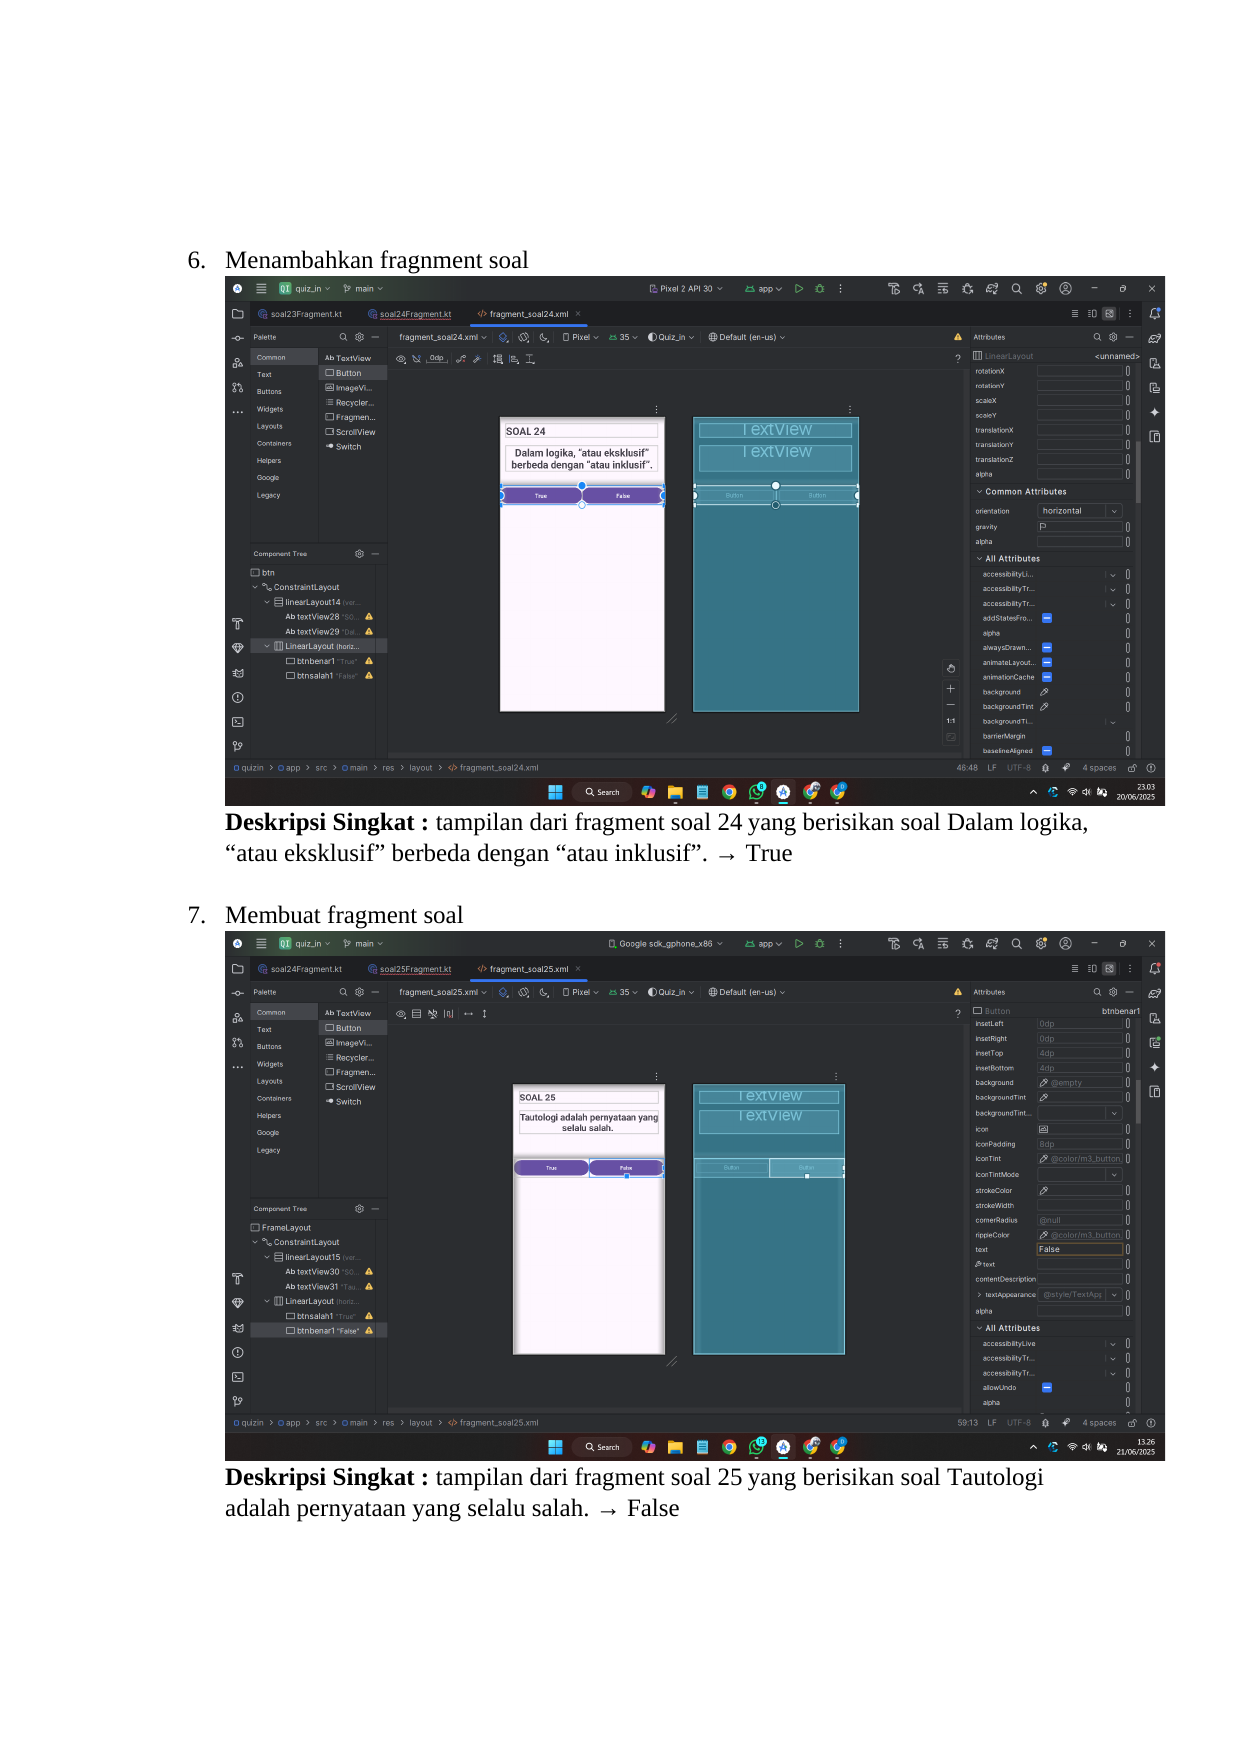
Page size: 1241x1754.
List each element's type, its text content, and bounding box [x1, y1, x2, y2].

list Membuat fragment soal [187, 900, 1090, 929]
picture [225, 276, 1166, 806]
picture [225, 931, 1166, 1461]
list Deskripsi Singkat : tampilan dari fragment soal 24 yang berisikan soal Dalam logika, “atau eksklusif” berbeda dengan “atau inklusif”. → True [225, 807, 1090, 867]
list Menambahkan fragnment soal [187, 245, 1090, 274]
list Deskripsi Singkat : tampilan dari fragment soal 25 yang berisikan soal Tautologi adalah pernyataan yang selalu salah. → False [225, 1462, 1090, 1522]
